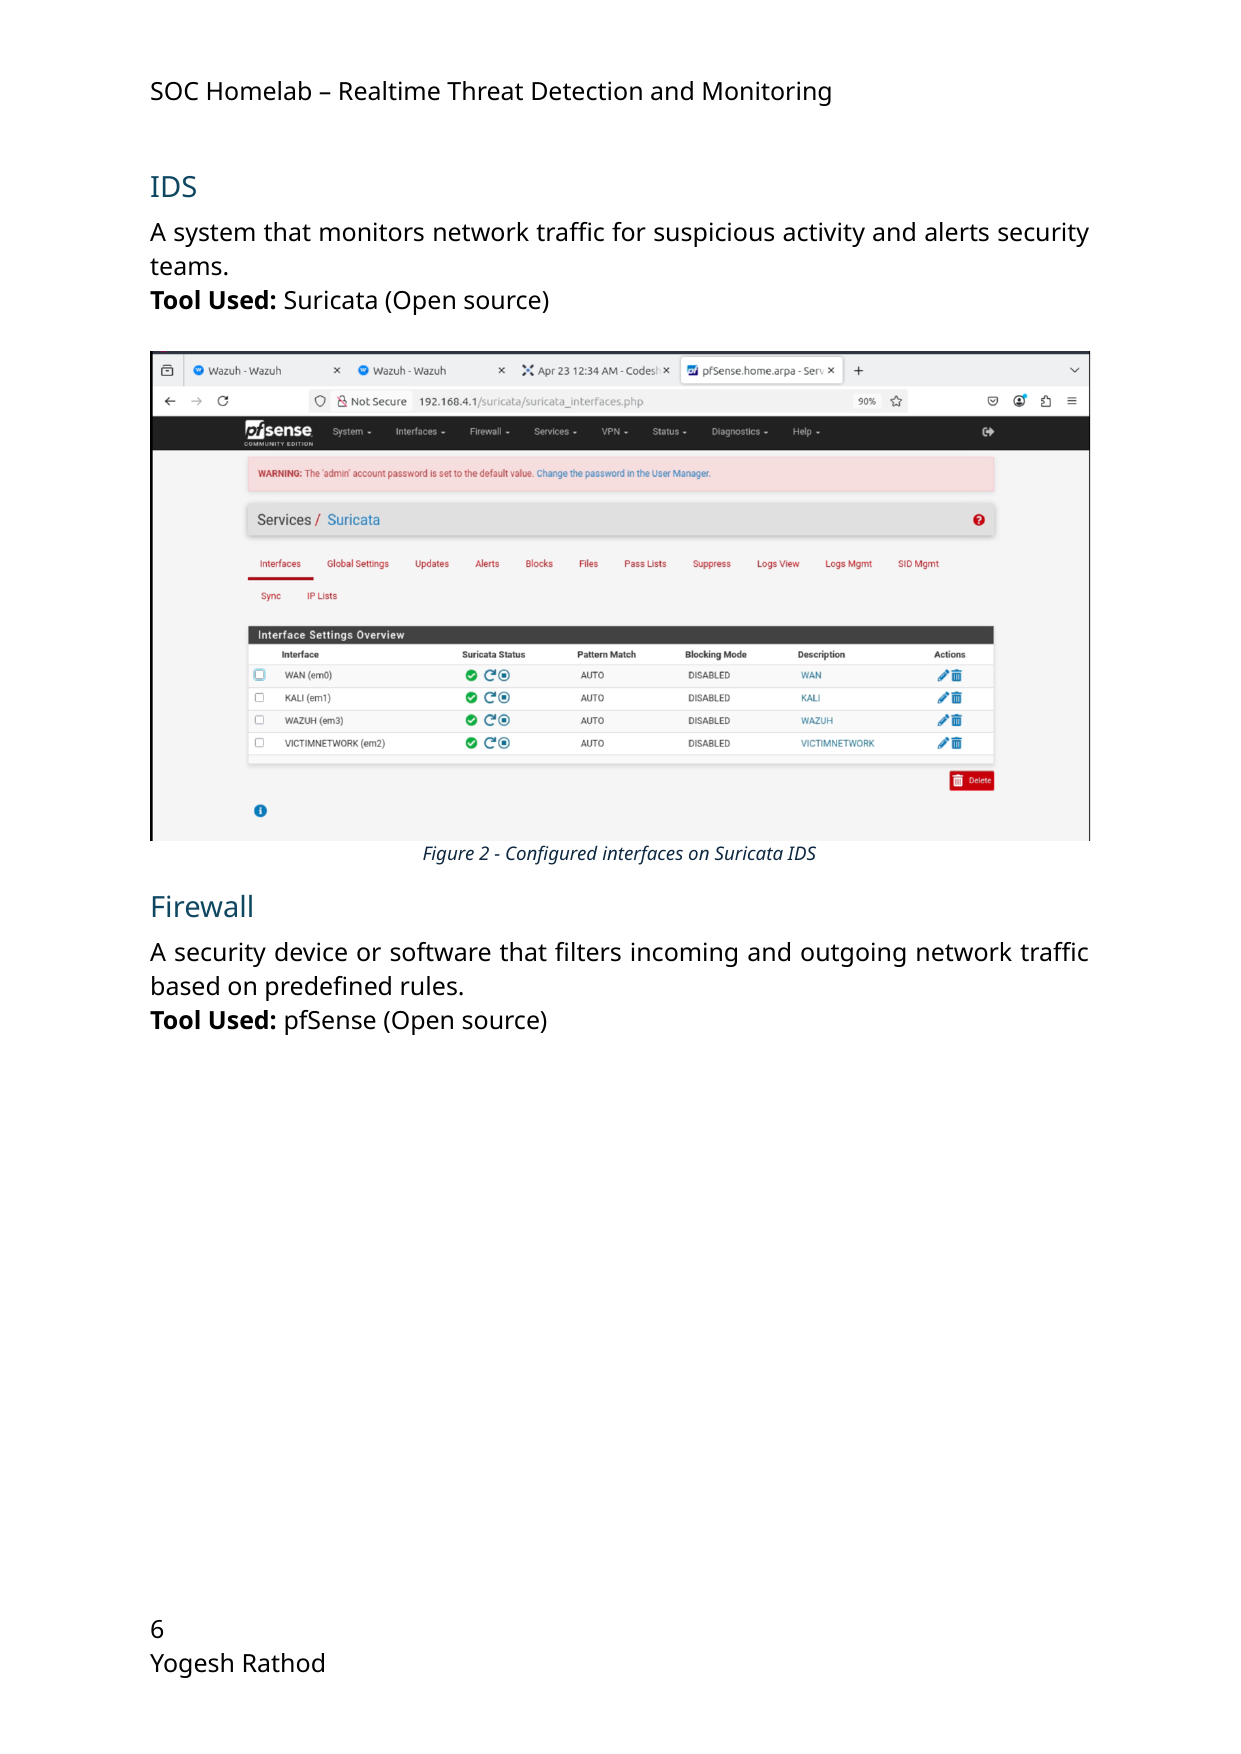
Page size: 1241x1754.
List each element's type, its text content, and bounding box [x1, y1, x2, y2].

subtitle Firewall [150, 887, 1090, 926]
text A security device or software that filters incoming and outgoing network traffic based on predefined rules. [150, 934, 1090, 1003]
subtitle IDS [150, 167, 1090, 206]
text Tool Used: pfSense (Open source) [150, 1003, 1090, 1037]
text Figure 2 - Configured interfaces on Suricata IDS [150, 841, 1090, 866]
text Tool Used: Suricata (Open source) [150, 283, 1090, 317]
text A system that monitors network traffic for suspicious activity and alerts security teams. [150, 215, 1090, 283]
picture [150, 351, 1091, 841]
